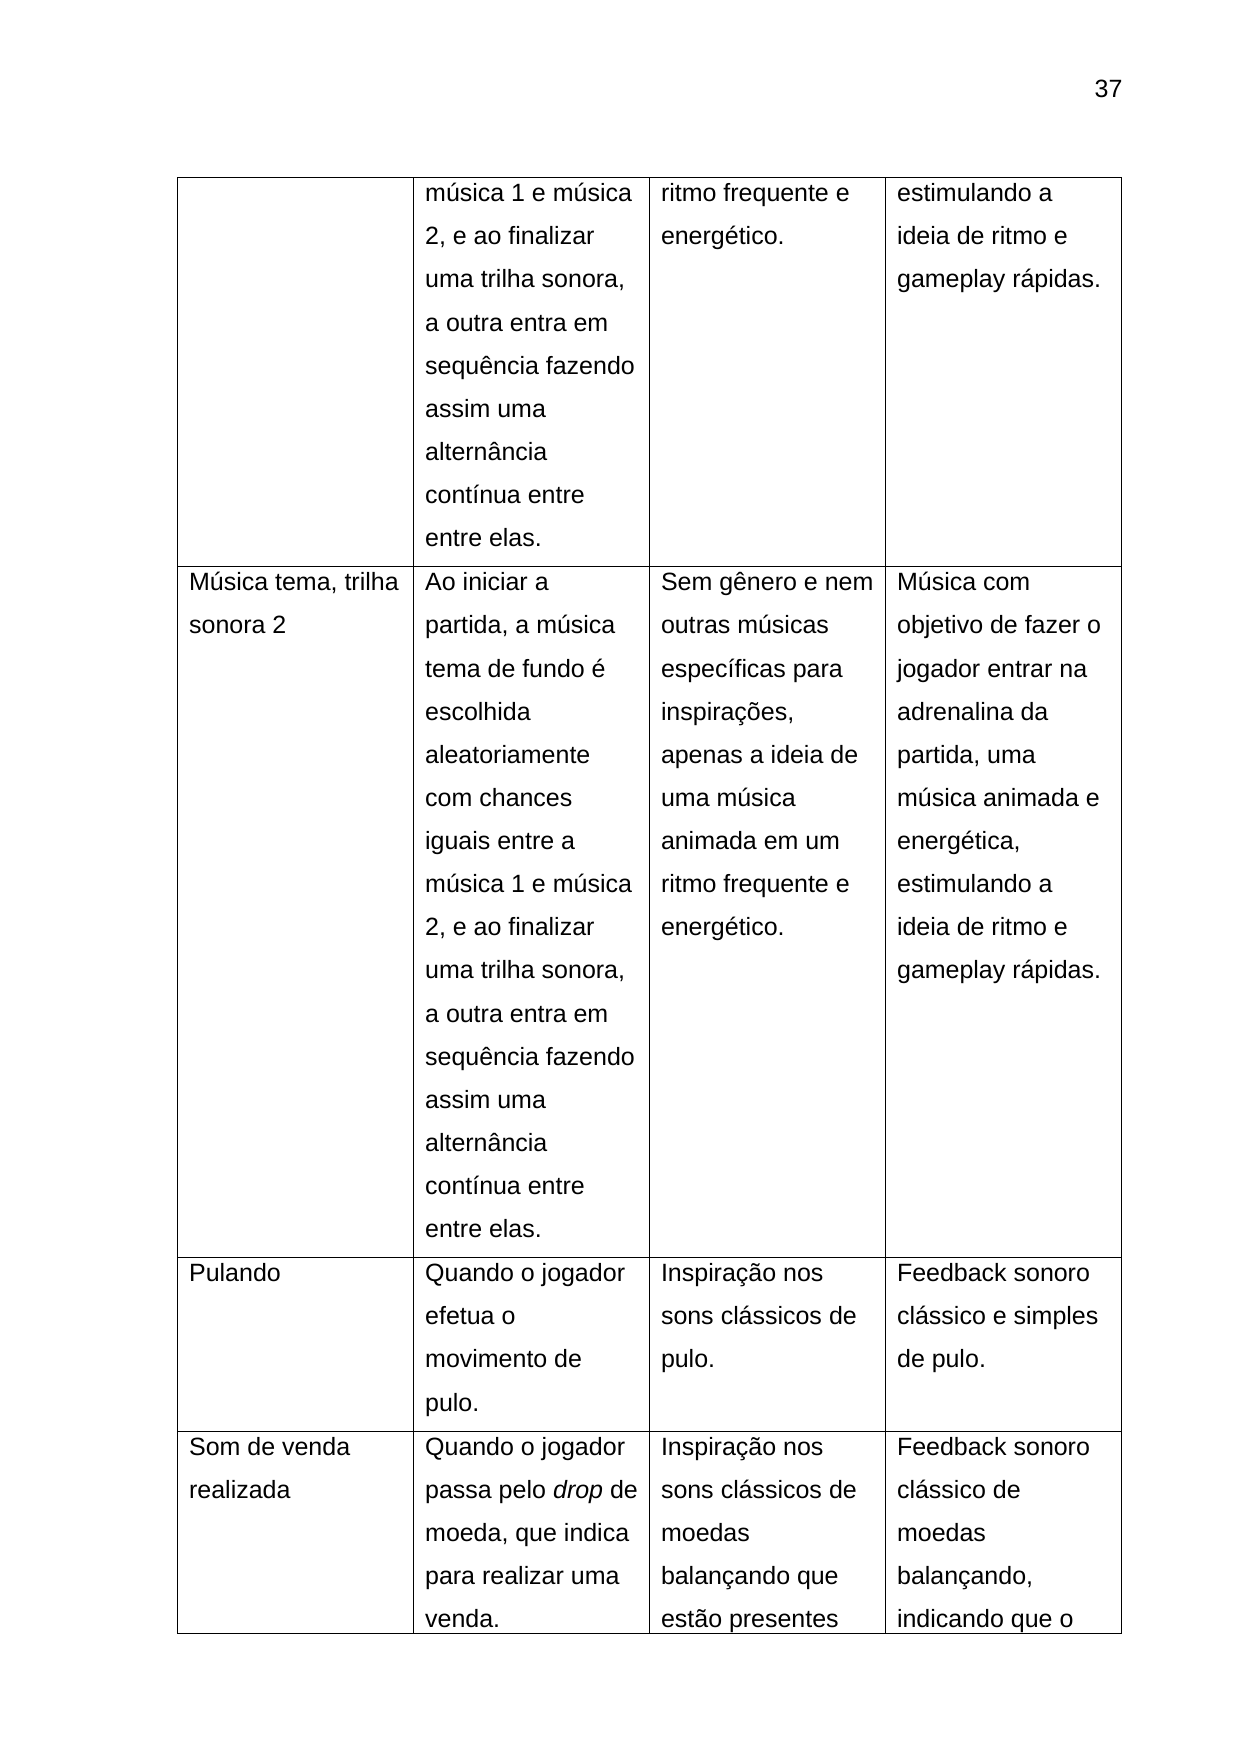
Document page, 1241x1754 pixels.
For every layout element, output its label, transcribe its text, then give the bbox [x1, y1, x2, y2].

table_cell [414, 178, 649, 566]
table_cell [178, 1432, 413, 1633]
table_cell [650, 1432, 885, 1633]
table_cell Música tema, trilha sonora 2 [178, 567, 413, 1257]
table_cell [650, 178, 885, 566]
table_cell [414, 1432, 649, 1633]
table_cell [886, 1432, 1121, 1633]
table_cell Sem gênero e nem outras músicas específicas para inspirações, apenas a ideia de uma música animada em um ritmo frequente e energético. [650, 567, 885, 1257]
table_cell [178, 178, 413, 566]
table_cell Pulando [178, 1258, 413, 1431]
table_cell Inspiração nos sons clássicos de pulo. [650, 1258, 885, 1431]
table_cell Quando o jogador efetua o movimento de pulo. [414, 1258, 649, 1431]
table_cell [886, 178, 1121, 566]
table_cell Feedback sonoro clássico e simples de pulo. [886, 1258, 1121, 1431]
